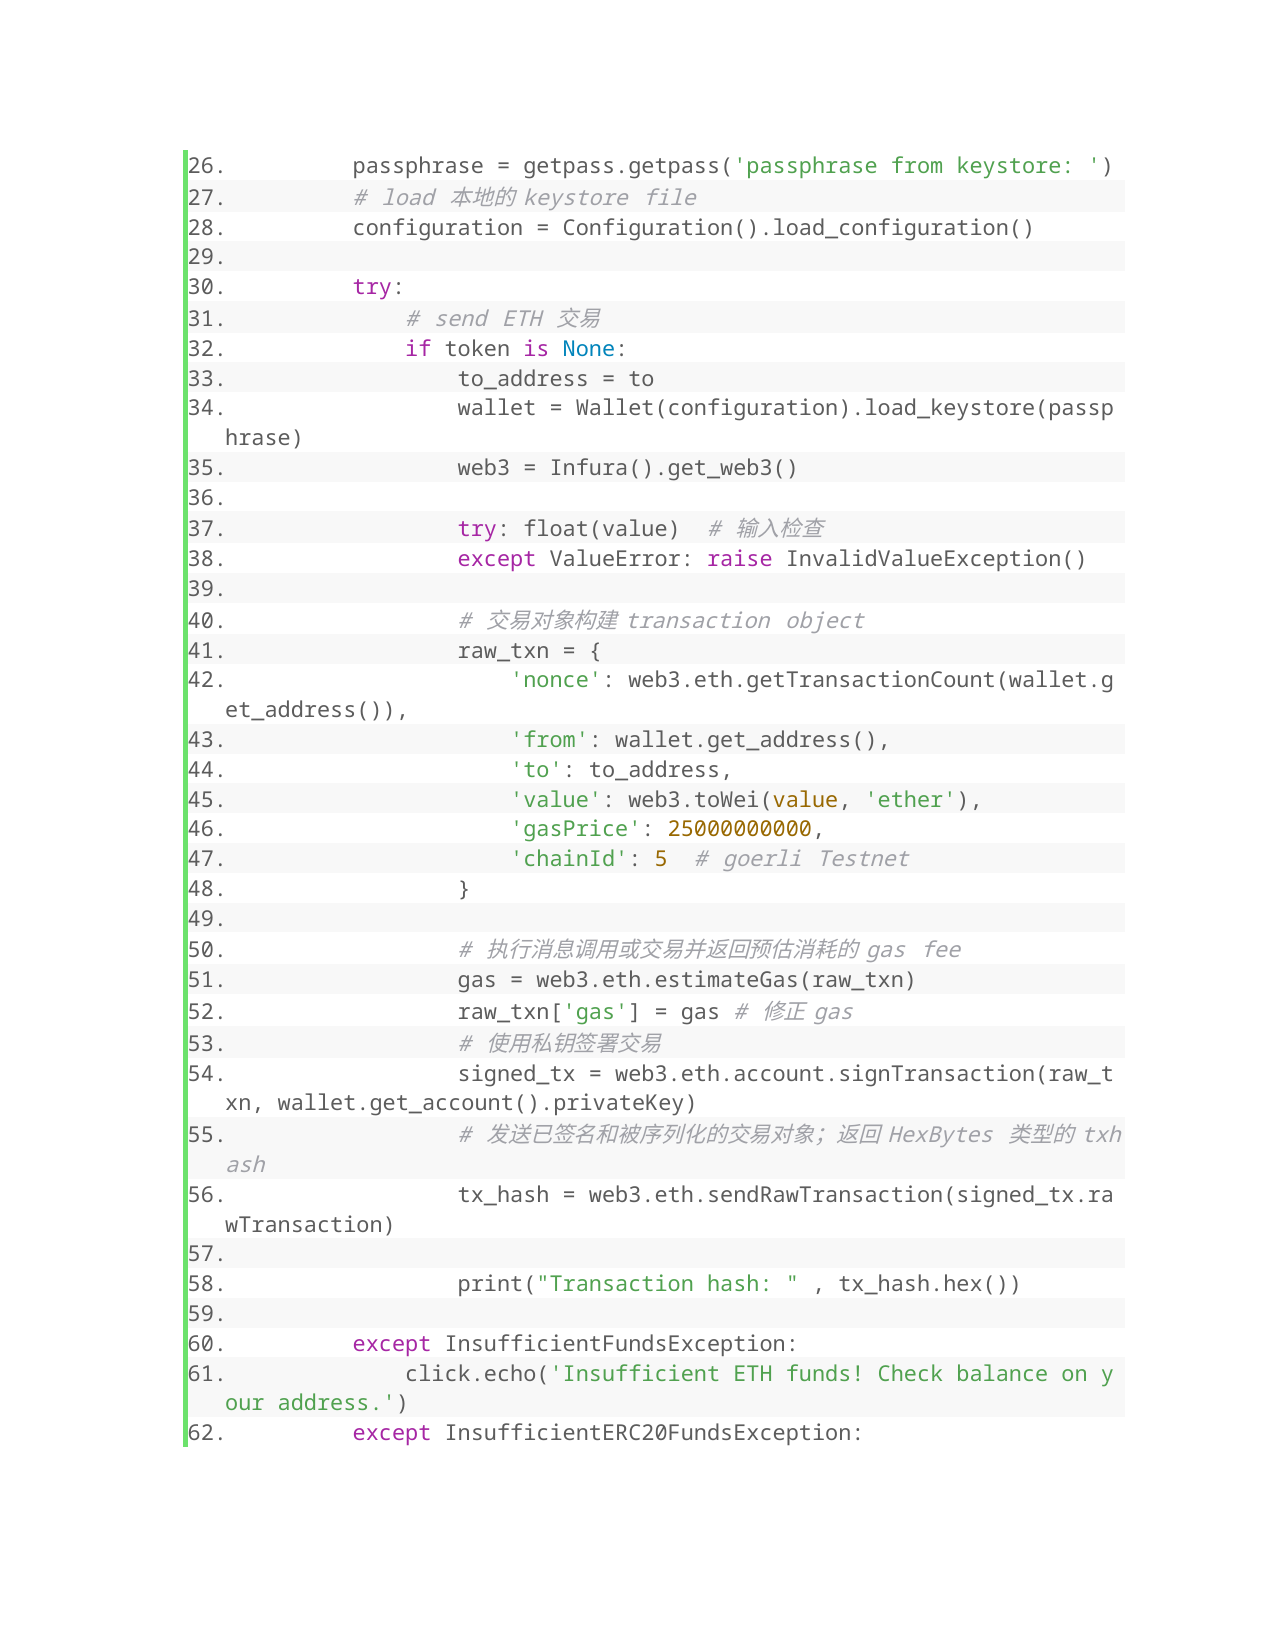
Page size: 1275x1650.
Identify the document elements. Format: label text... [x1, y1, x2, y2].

list except InsufficientFundsException: [188, 1328, 1125, 1357]
list # 使用私钥签署交易 [188, 1026, 1125, 1058]
list web3 = Infura().get_web3() [188, 452, 1125, 482]
list 'to': to_address, [188, 754, 1125, 783]
list 'nonce': web3.eth.getTransactionCount(wallet.get_address()), [188, 664, 1125, 724]
list 'from': wallet.get_address(), [188, 724, 1125, 754]
list # load 本地的 keystore file [188, 180, 1125, 212]
list gas = web3.eth.estimateGas(raw_txn) [188, 964, 1125, 994]
list raw_txn['gas'] = gas # 修正 gas [188, 994, 1125, 1026]
list try: float(value) # 输入检查 [188, 511, 1125, 543]
list 'chainId': 5 # goerli Testnet [188, 843, 1125, 873]
list except InsufficientERC20FundsException: [188, 1417, 1125, 1447]
list 'gasPrice': 25000000000, [188, 813, 1125, 843]
list # 执行消息调用或交易并返回预估消耗的 gas fee [188, 932, 1125, 964]
list print("Transaction hash: " , tx_hash.hex()) [188, 1268, 1125, 1298]
list except ValueError: raise InvalidValueException() [188, 543, 1125, 573]
list if token is None: [188, 333, 1125, 362]
list passphrase = getpass.getpass('passphrase from keystore: ') [188, 150, 1125, 180]
list } [188, 873, 1125, 903]
list 'value': web3.toWei(value, 'ether'), [188, 783, 1125, 813]
list try: [188, 271, 1125, 301]
list click.echo('Insufficient ETH funds! Check balance on your address.') [188, 1357, 1125, 1417]
list configuration = Configuration().load_configuration() [188, 212, 1125, 241]
list # send ETH 交易 [188, 301, 1125, 333]
list to_address = to [188, 362, 1125, 392]
list # 交易对象构建 transaction object [188, 603, 1125, 634]
list # 发送已签名和被序列化的交易对象；返回 HexBytes 类型的 txhash [188, 1117, 1125, 1179]
list signed_tx = web3.eth.account.signTransaction(raw_txn, wallet.get_account().privateKey) [188, 1058, 1125, 1117]
list tx_hash = web3.eth.sendRawTransaction(signed_tx.rawTransaction) [188, 1179, 1125, 1238]
list wallet = Wallet(configuration).load_keystore(passphrase) [188, 392, 1125, 452]
list raw_txn = { [188, 634, 1125, 664]
